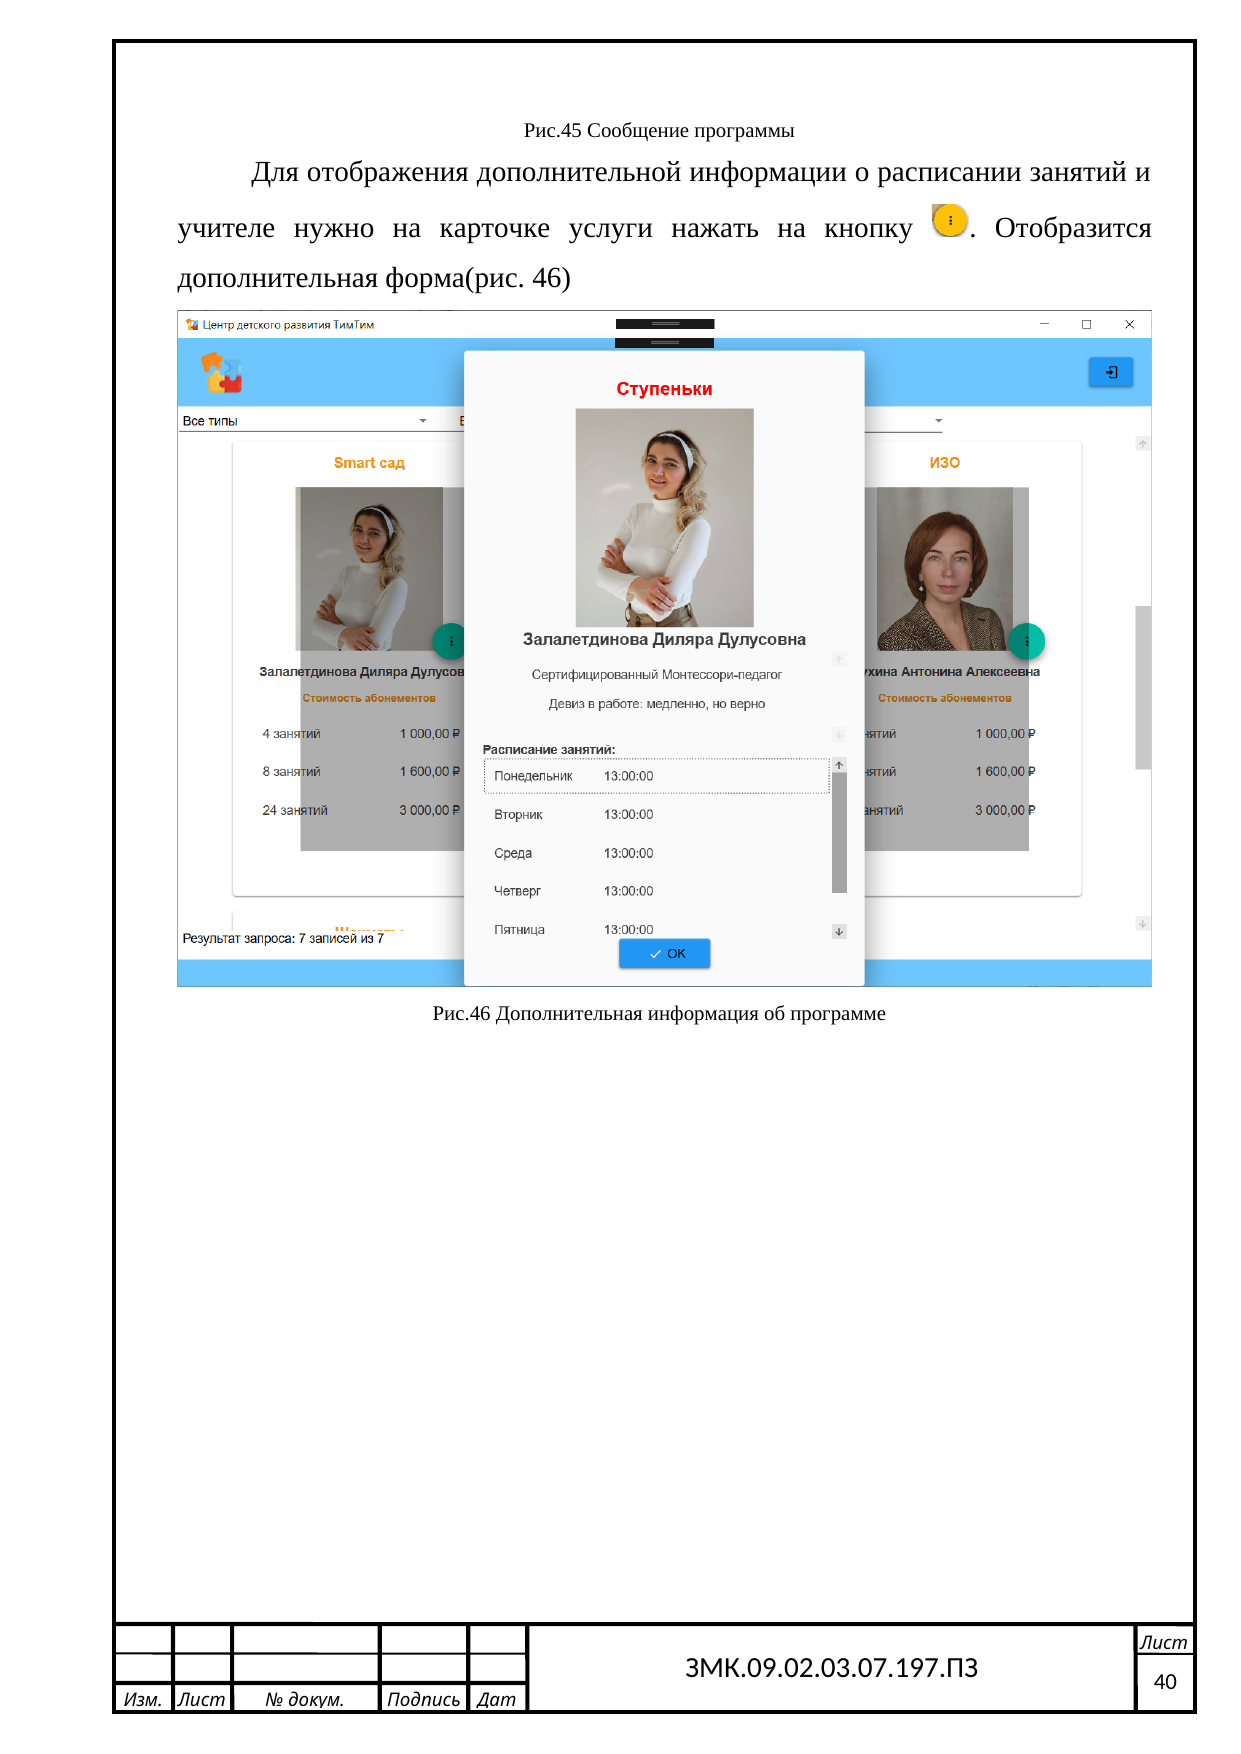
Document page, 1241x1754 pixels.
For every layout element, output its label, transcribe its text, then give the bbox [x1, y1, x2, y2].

picture [177, 310, 1152, 987]
text Рис.45 Сообщение программы [177, 118, 1141, 142]
picture [931, 204, 969, 237]
text Для отображения дополнительной информации о расписании занятий и учителе нужно на карточке услуги нажать на кнопку . Отобразится дополнительная форма(рис. 46) [177, 154, 1152, 293]
text Рис.46 Дополнительная информация об программе [177, 1001, 1141, 1025]
